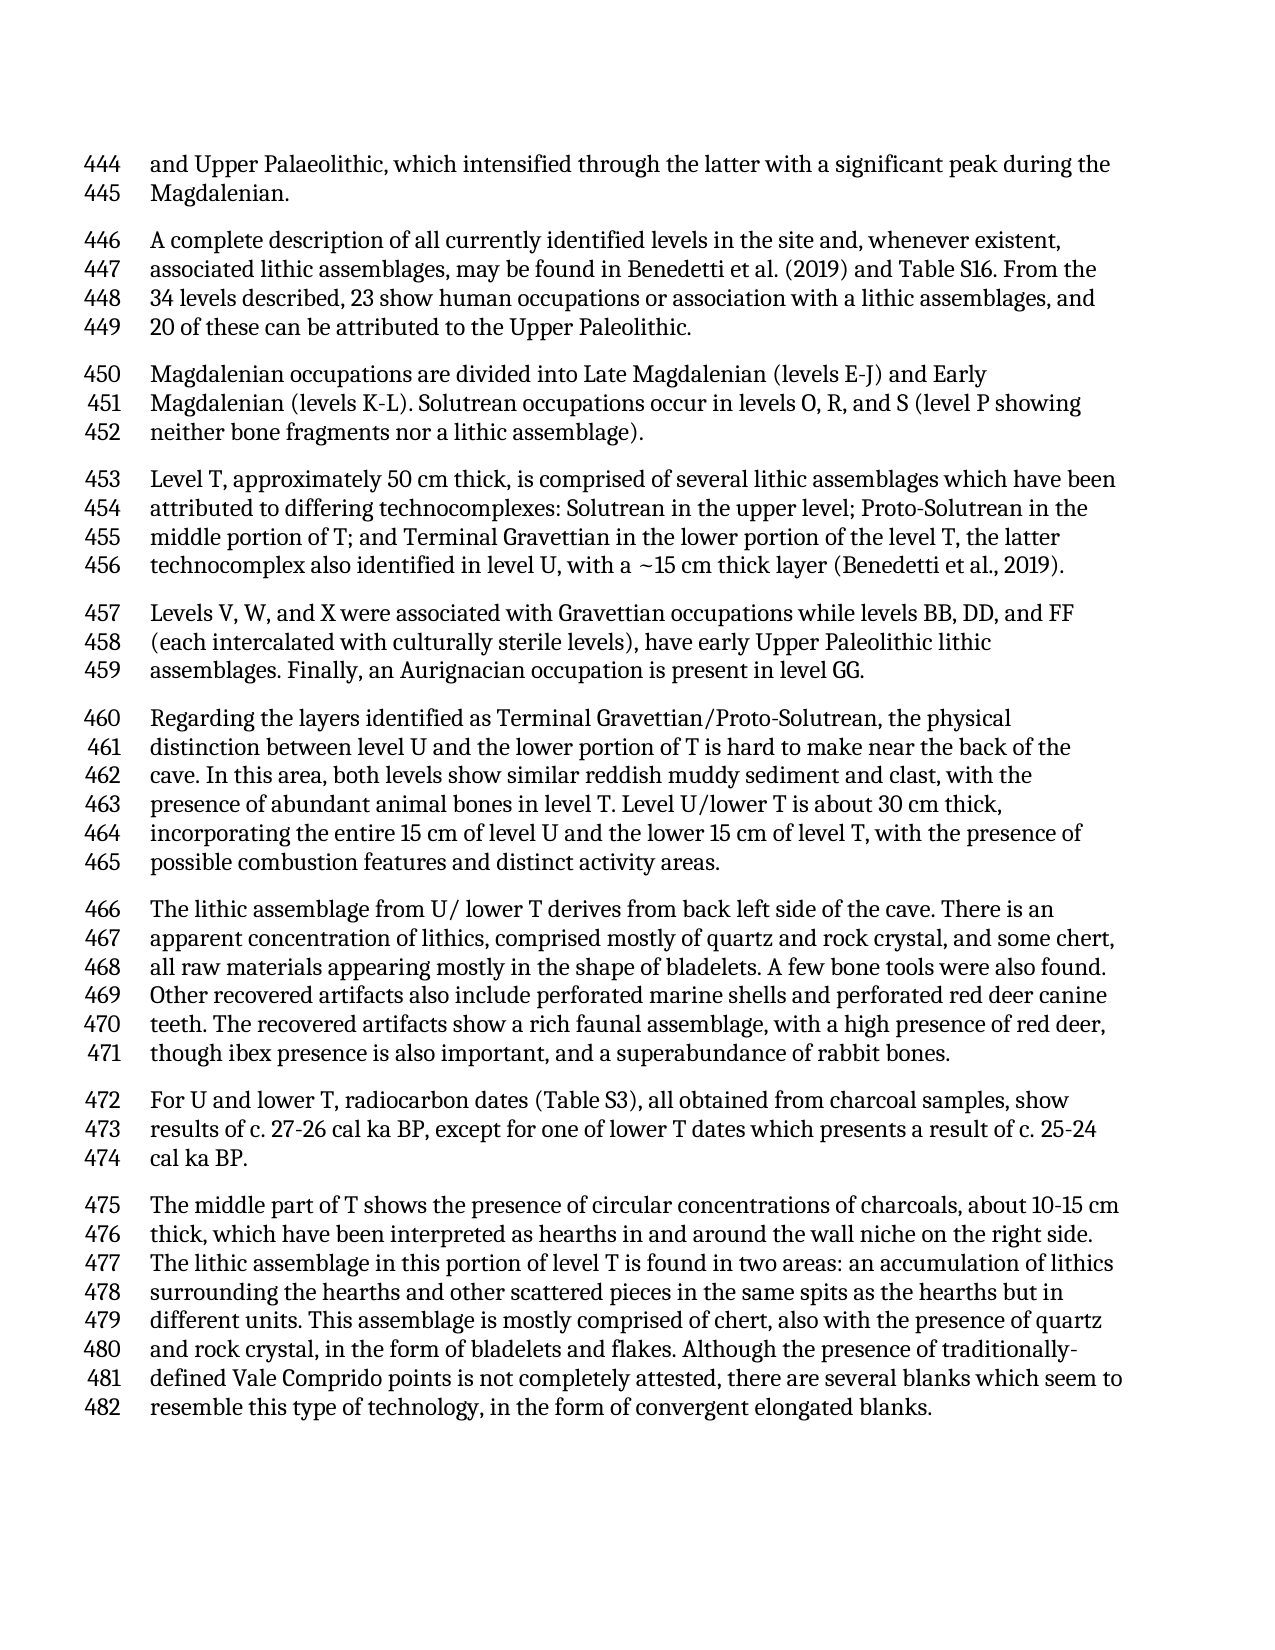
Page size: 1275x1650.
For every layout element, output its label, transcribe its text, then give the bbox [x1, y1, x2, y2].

text Magdalenian occupations are divided into Late Magdalenian (levels E-J) and Early Magdalenian (levels K-L). Solutrean occupations occur in levels O, R, and S (level P showing neither bone fragments nor a lithic assemblage). [150, 360, 1125, 446]
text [150, 150, 1125, 207]
text A complete description of all currently identified levels in the site and, whenever existent, associated lithic assemblages, may be found in Benedetti et al. (2019) and Table S16. From the 34 levels described, 23 show human occupations or association with a lithic assemblages, and 20 of these can be attributed to the Upper Paleolithic. [150, 226, 1125, 341]
text Regarding the layers identified as Terminal Gravettian/Proto-Solutrean, the physical distinction between level U and the lower portion of T is hard to make near the back of the cave. In this area, both levels show similar reddish muddy sediment and clast, with the presence of abundant animal bones in level T. Level U/lower T is about 30 cm thick, incorporating the entire 15 cm of level U and the lower 15 cm of level T, with the presence of possible combustion features and distinct activity areas. [150, 704, 1125, 876]
text For U and lower T, radiocarbon dates (Table S3), all obtained from charcoal samples, show results of c. 27-26 cal ka BP, except for one of lower T dates which presents a result of c. 25-24 cal ka BP. [150, 1086, 1125, 1172]
text The middle part of T shows the presence of circular concentrations of charcoals, about 10-15 cm thick, which have been interpreted as hearths in and around the wall niche on the right side. The lithic assemblage in this portion of level T is found in two areas: an accumulation of lithics surrounding the hearths and other scattered pieces in the same spits as the hearths but in different units. This assemblage is mostly comprised of chert, also with the presence of quartz and rock crystal, in the form of bladelets and flakes. Although the presence of traditionally-defined Vale Comprido points is not completely attested, there are several blanks which seem to resemble this type of technology, in the form of convergent elongated blanks. [150, 1191, 1125, 1421]
text Levels V, W, and X were associated with Gravettian occupations while levels BB, DD, and FF (each intercalated with culturally sterile levels), have early Upper Paleolithic lithic assemblages. Finally, an Aurignacian occupation is present in level GG. [150, 599, 1125, 685]
text The lithic assemblage from U/ lower T derives from back left side of the cave. There is an apparent concentration of lithics, comprised mostly of quartz and rock crystal, and some chert, all raw materials appearing mostly in the shape of bladelets. A few bone tools were also found. Other recovered artifacts also include perforated marine shells and perforated red deer canine teeth. The recovered artifacts show a rich faunal assemblage, with a high presence of red deer, though ibex presence is also important, and a superabundance of rabbit bones. [150, 895, 1125, 1067]
text Level T, approximately 50 cm thick, is comprised of several lithic assemblages which have been attributed to differing technocomplexes: Solutrean in the upper level; Proto-Solutrean in the middle portion of T; and Terminal Gravettian in the lower portion of the level T, the latter technocomplex also identified in level U, with a ~15 cm thick layer (Benedetti et al., 2019). [150, 465, 1125, 580]
